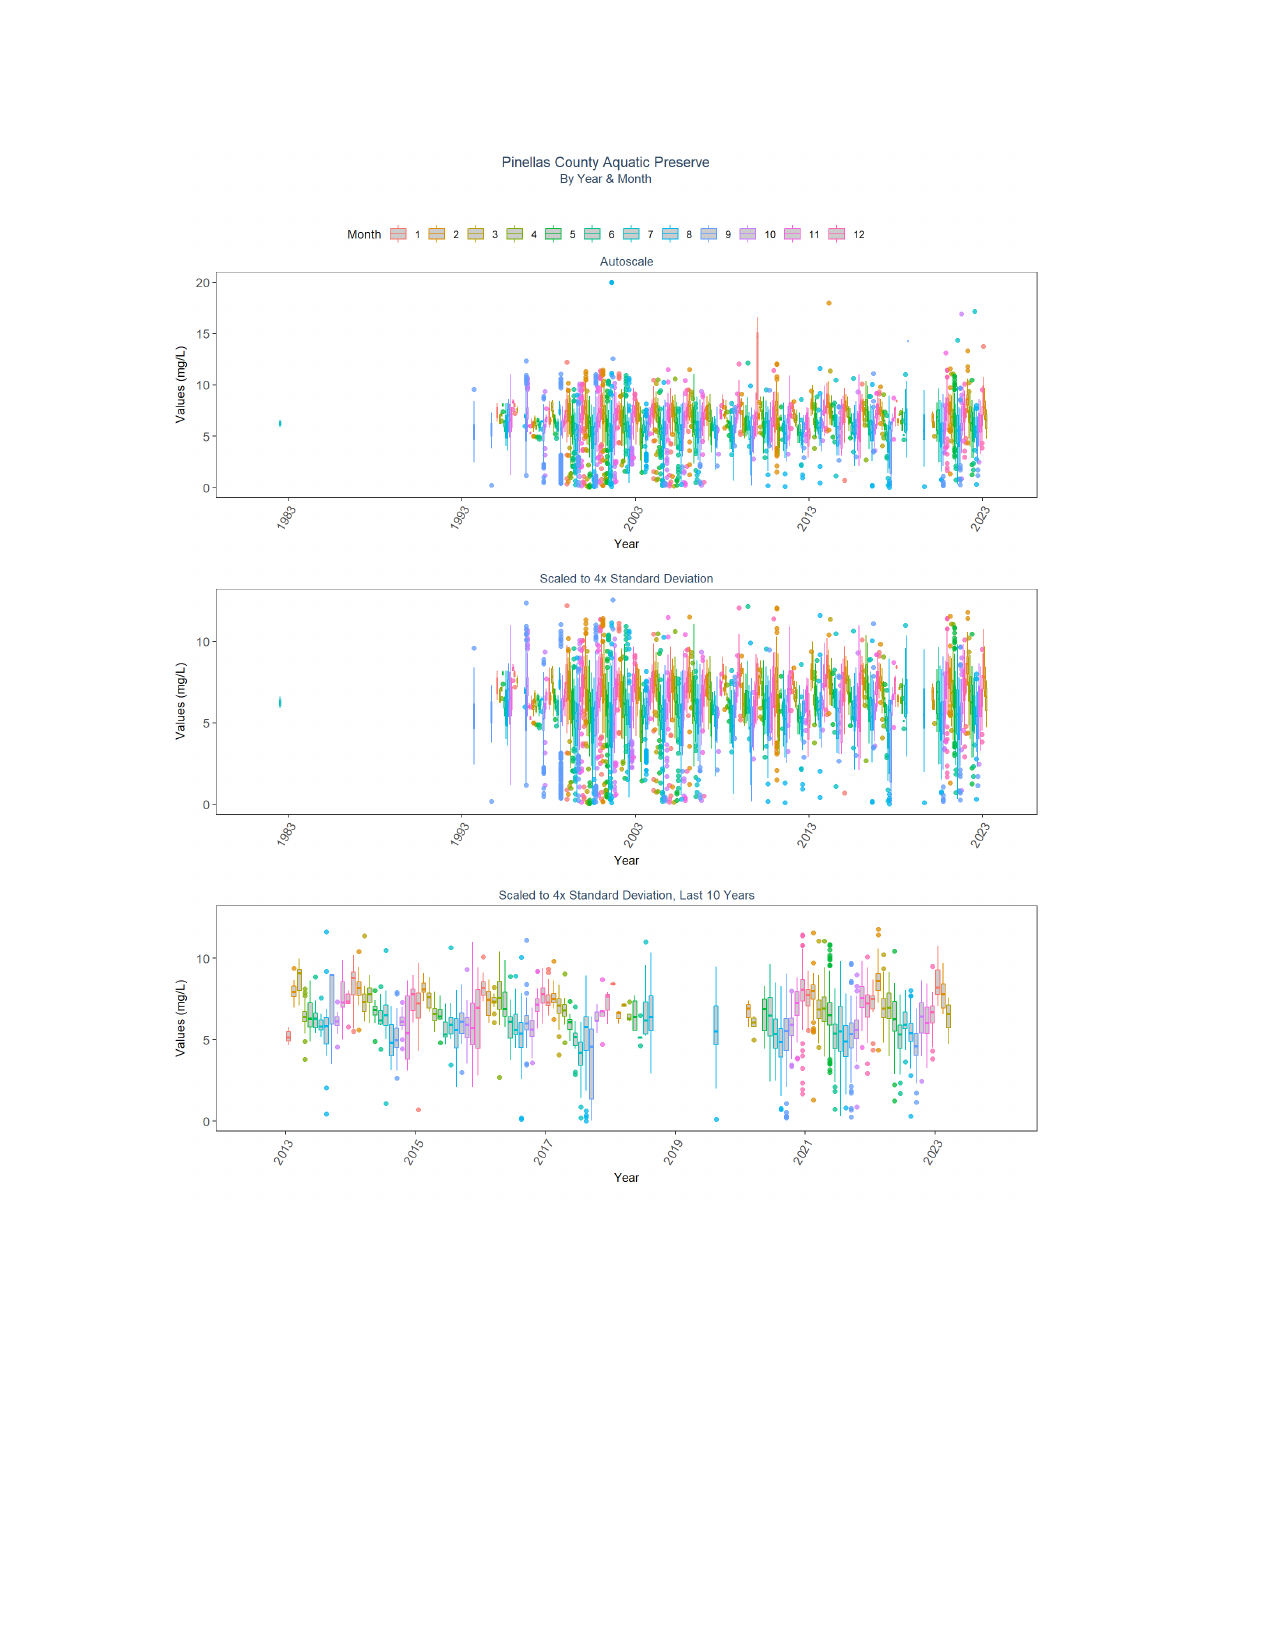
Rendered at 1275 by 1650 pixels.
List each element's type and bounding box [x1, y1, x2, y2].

picture [168, 150, 1044, 1200]
